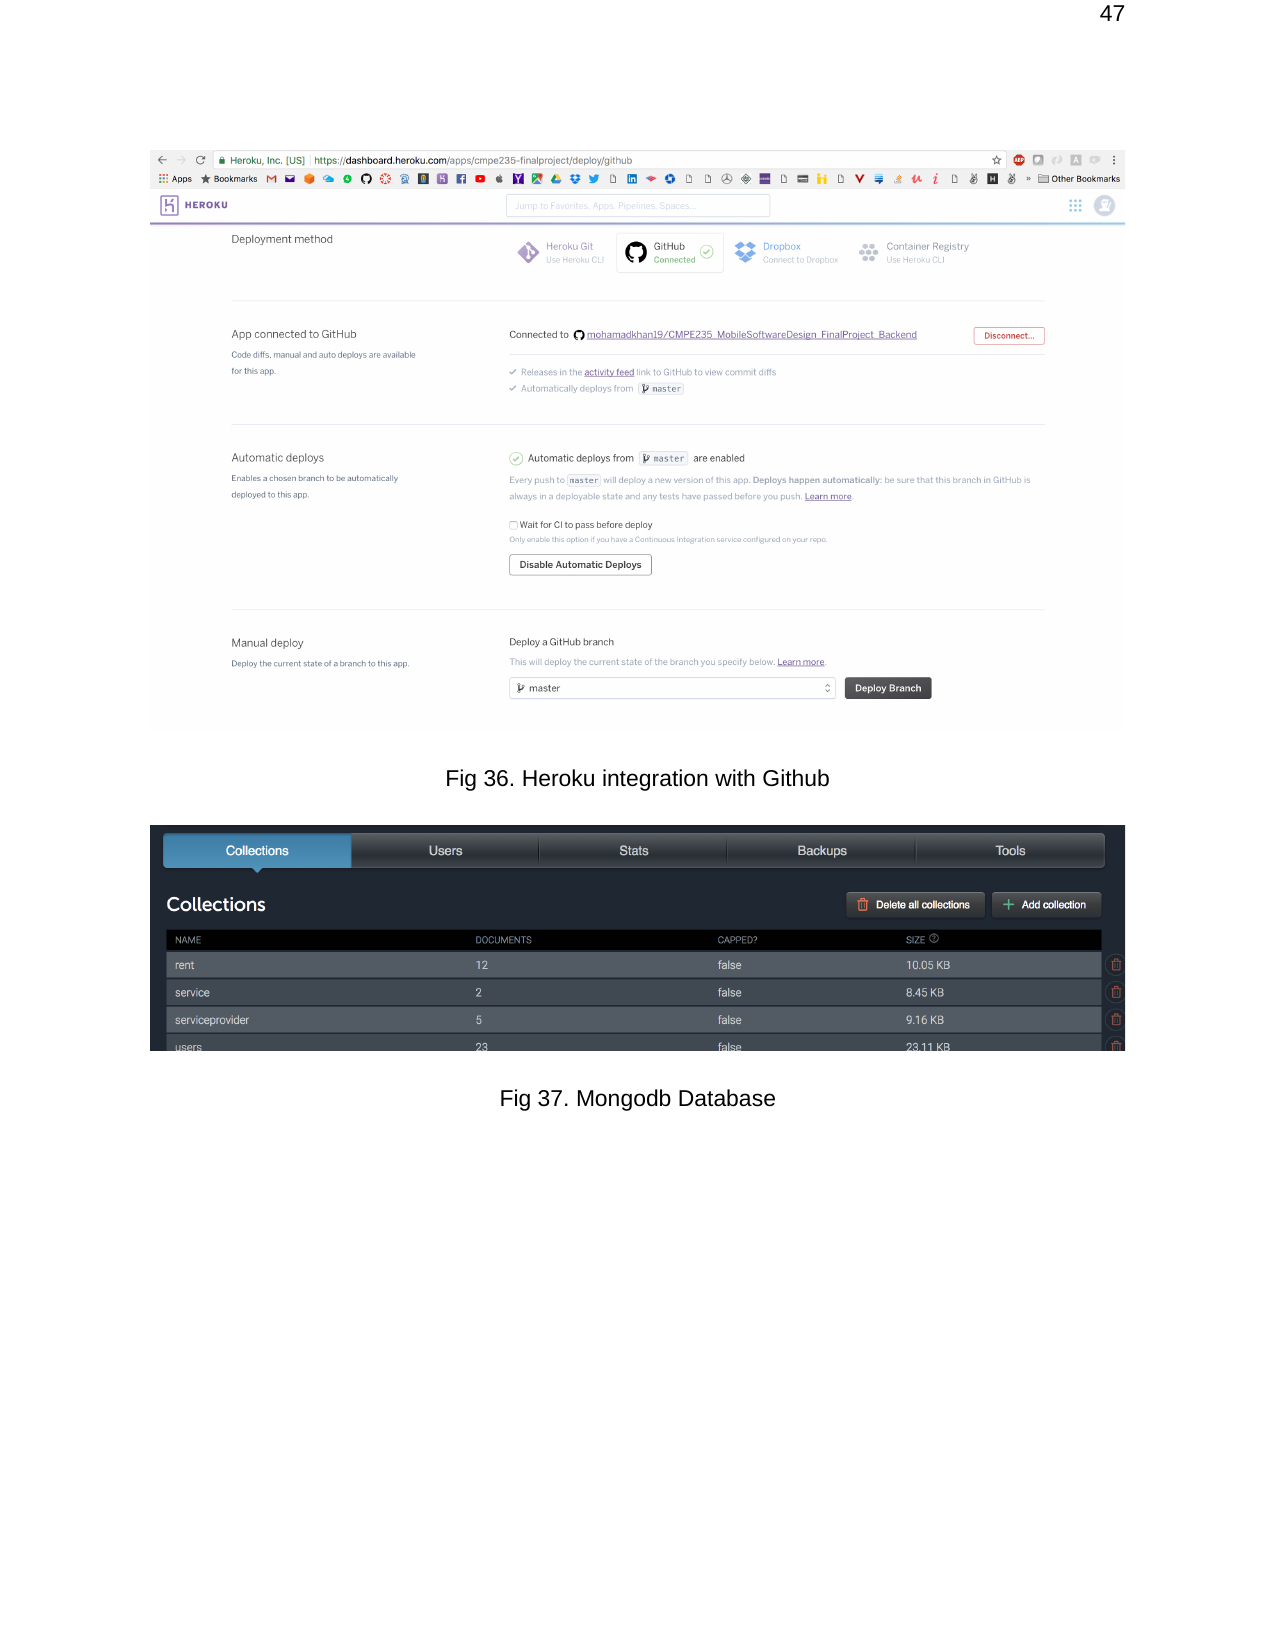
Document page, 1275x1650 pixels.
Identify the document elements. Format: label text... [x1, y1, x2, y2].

text Fig 36. Heroku integration with Github [150, 765, 1125, 792]
picture [150, 150, 1125, 732]
picture [150, 825, 1125, 1051]
text Fig 37. Mongodb Database [150, 1085, 1125, 1111]
